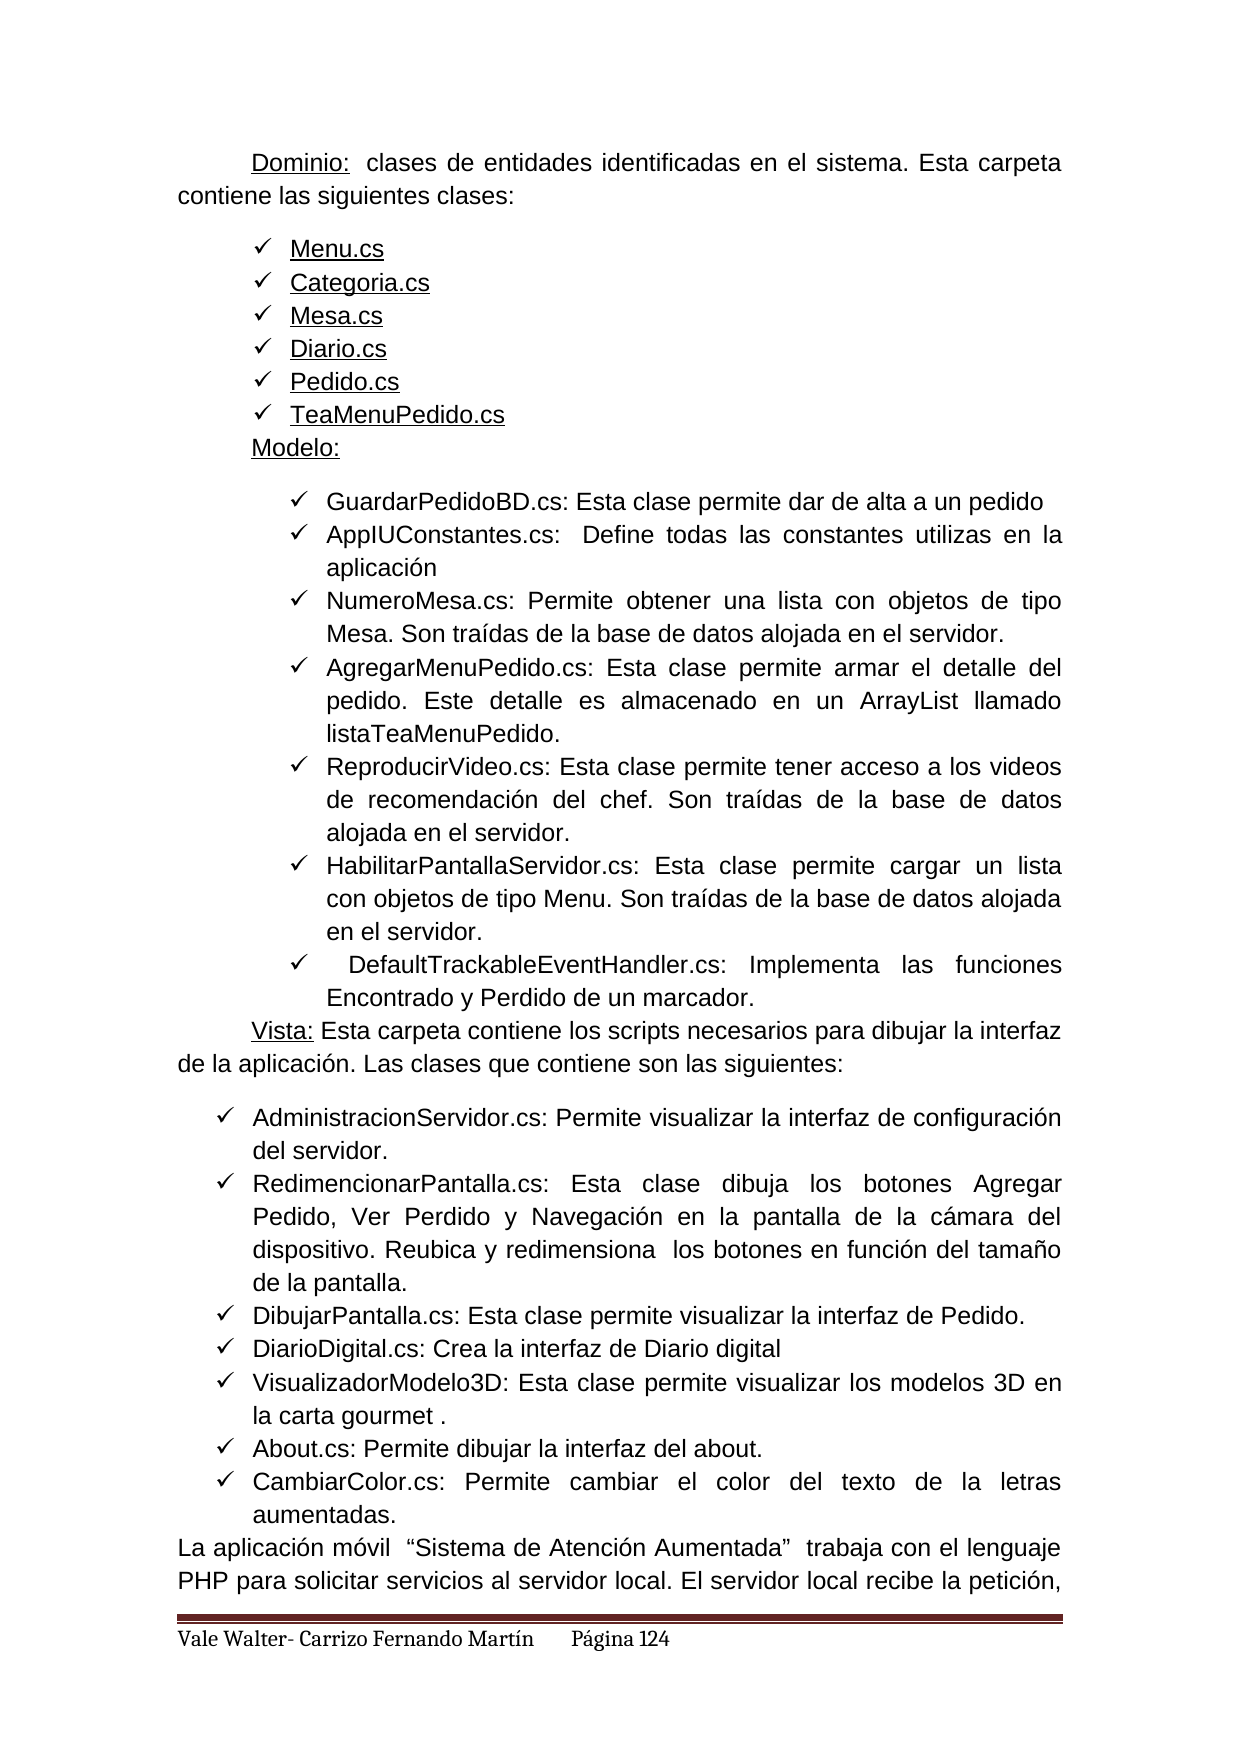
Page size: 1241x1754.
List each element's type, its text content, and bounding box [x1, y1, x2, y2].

list AdministracionServidor.cs: Permite visualizar la interfaz de configuración del servidor. [215, 1103, 1063, 1165]
text Vista: Esta carpeta contiene los scripts necesarios para dibujar la interfaz de la aplicación. Las clases que contiene son las siguientes: [177, 1016, 1063, 1078]
list About.cs: Permite dibujar la interfaz del about. [215, 1434, 1063, 1463]
list AppIUConstantes.cs: Define todas las constantes utilizas en la aplicación [288, 520, 1063, 582]
list DibujarPantalla.cs: Esta clase permite visualizar la interfaz de Pedido. [215, 1301, 1063, 1330]
list AgregarMenuPedido.cs: Esta clase permite armar el detalle del pedido. Este detalle es almacenado en un ArrayList llamado listaTeaMenuPedido. [288, 652, 1063, 747]
list Mesa.cs [252, 301, 1063, 329]
list NumeroMesa.cs: Permite obtener una lista con objetos de tipo Mesa. Son traídas de la base de datos alojada en el servidor. [288, 586, 1063, 648]
list DefaultTrackableEventHandler.cs: Implementa las funciones Encontrado y Perdido de un marcador. [288, 950, 1063, 1012]
list RedimencionarPantalla.cs: Esta clase dibuja los botones Agregar Pedido, Ver Perdido y Navegación en la pantalla de la cámara del dispositivo. Reubica y redimensiona los botones en función del tamaño de la pantalla. [215, 1169, 1063, 1297]
list TeaMenuPedido.cs [252, 400, 1063, 429]
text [177, 1533, 1063, 1595]
list Diario.cs [252, 334, 1063, 363]
text Modelo: [177, 433, 1063, 462]
list ReproducirVideo.cs: Esta clase permite tener acceso a los videos de recomendación del chef. Son traídas de la base de datos alojada en el servidor. [288, 752, 1063, 847]
text Dominio: clases de entidades identificadas en el sistema. Esta carpeta contiene las siguientes clases: [177, 148, 1063, 209]
list HabilitarPantallaServidor.cs: Esta clase permite cargar un lista con objetos de tipo Menu. Son traídas de la base de datos alojada en el servidor. [288, 851, 1063, 946]
list CambiarColor.cs: Permite cambiar el color del texto de la letras aumentadas. [215, 1467, 1063, 1529]
list Menu.cs [252, 234, 1063, 263]
list VisualizadorModelo3D: Esta clase permite visualizar los modelos 3D en la carta gourmet . [215, 1368, 1063, 1429]
list DiarioDigital.cs: Crea la interfaz de Diario digital [215, 1334, 1063, 1363]
list GuardarPedidoBD.cs: Esta clase permite dar de alta a un pedido [288, 487, 1063, 516]
list Categoria.cs [252, 268, 1063, 296]
list Pedido.cs [252, 367, 1063, 396]
